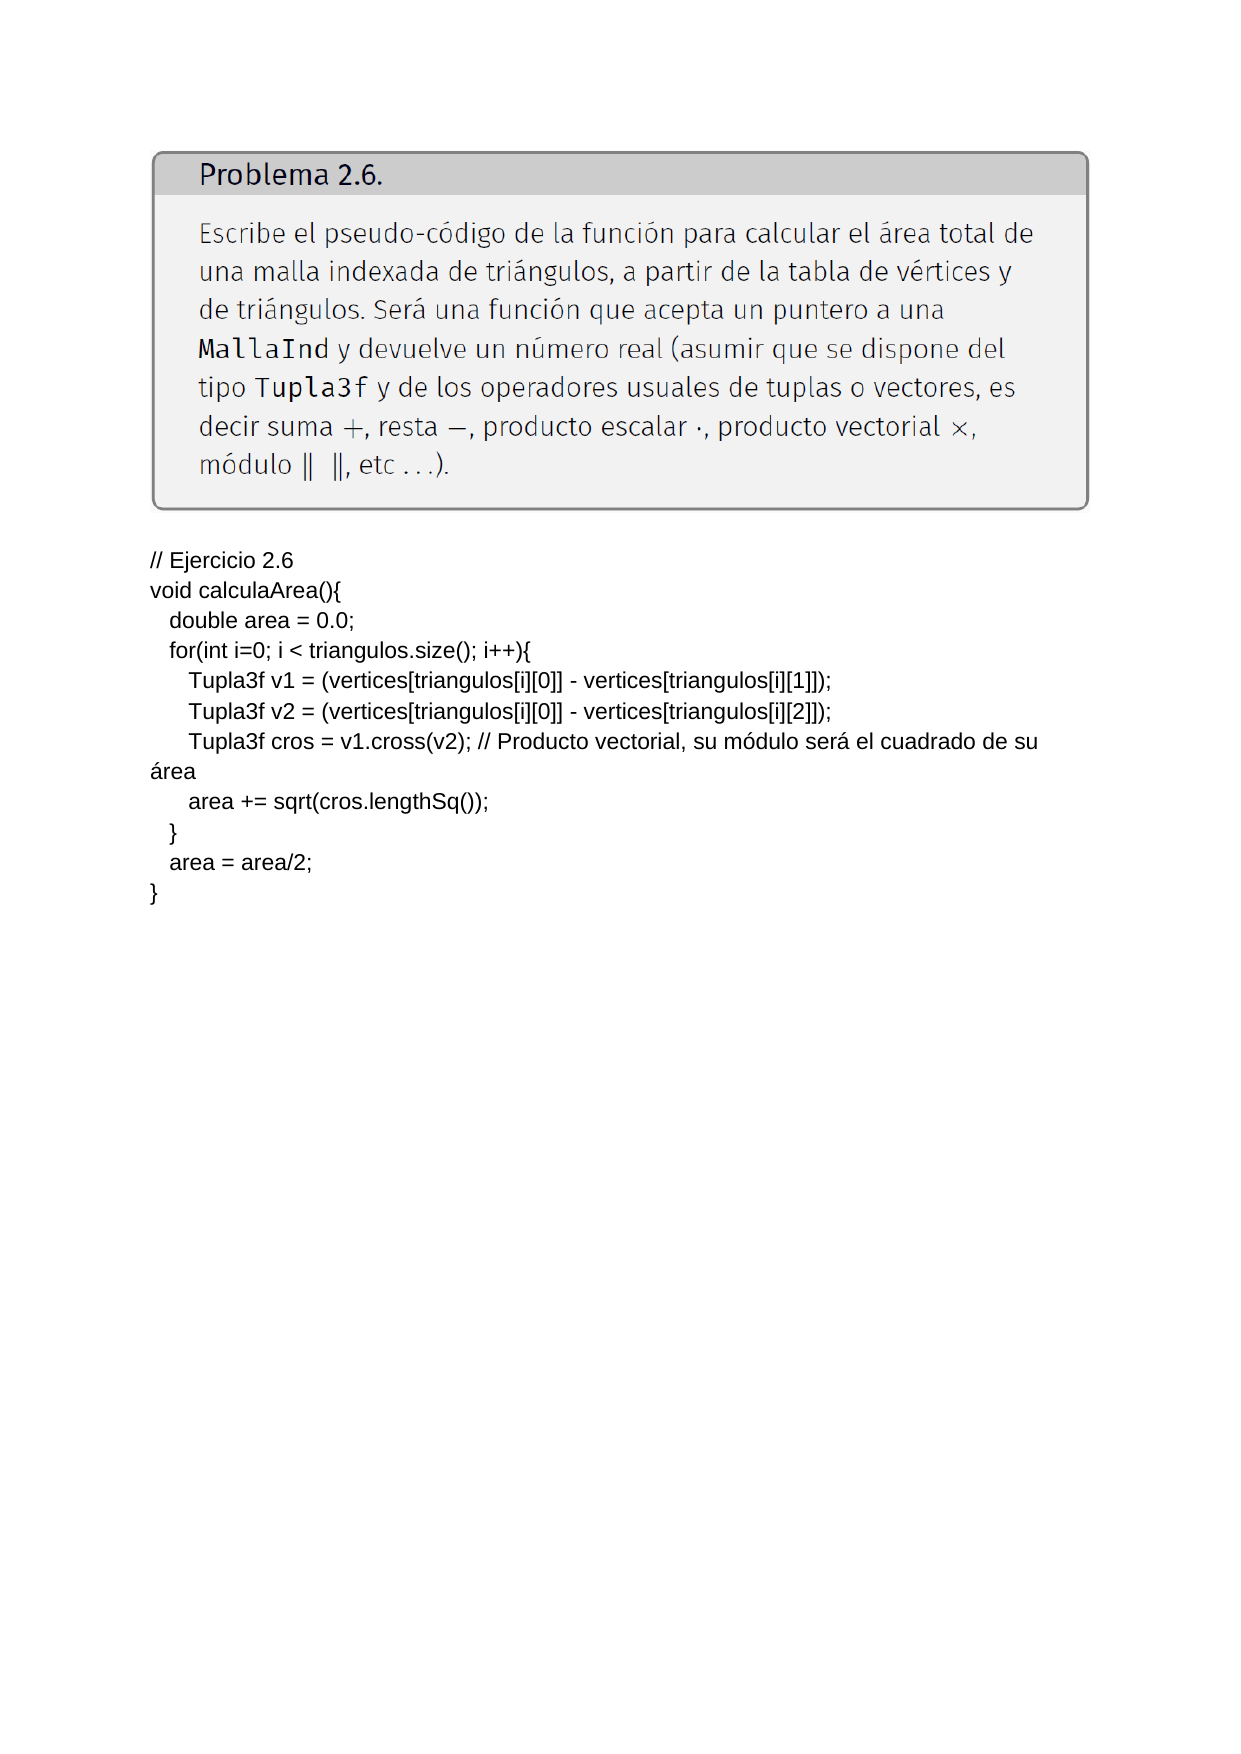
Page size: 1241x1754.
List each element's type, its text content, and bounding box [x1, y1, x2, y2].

text Tupla3f cros = v1.cross(v2); // Producto vectorial, su módulo será el cuadrado de su área [150, 728, 1090, 784]
text for(int i=0; i < triangulos.size(); i++){ [150, 637, 1090, 663]
text double area = 0.0; [150, 607, 1090, 633]
picture [150, 150, 1091, 513]
text // Ejercicio 2.6 [150, 547, 1090, 573]
text area += sqrt(cros.lengthSq()); [150, 788, 1090, 814]
text } [150, 818, 1090, 845]
text Tupla3f v1 = (vertices[triangulos[i][0]] - vertices[triangulos[i][1]]); [150, 667, 1090, 694]
text area = area/2; [150, 849, 1090, 875]
text void calculaArea(){ [150, 577, 1090, 603]
text Tupla3f v2 = (vertices[triangulos[i][0]] - vertices[triangulos[i][2]]); [150, 698, 1090, 724]
text } [150, 879, 1090, 905]
